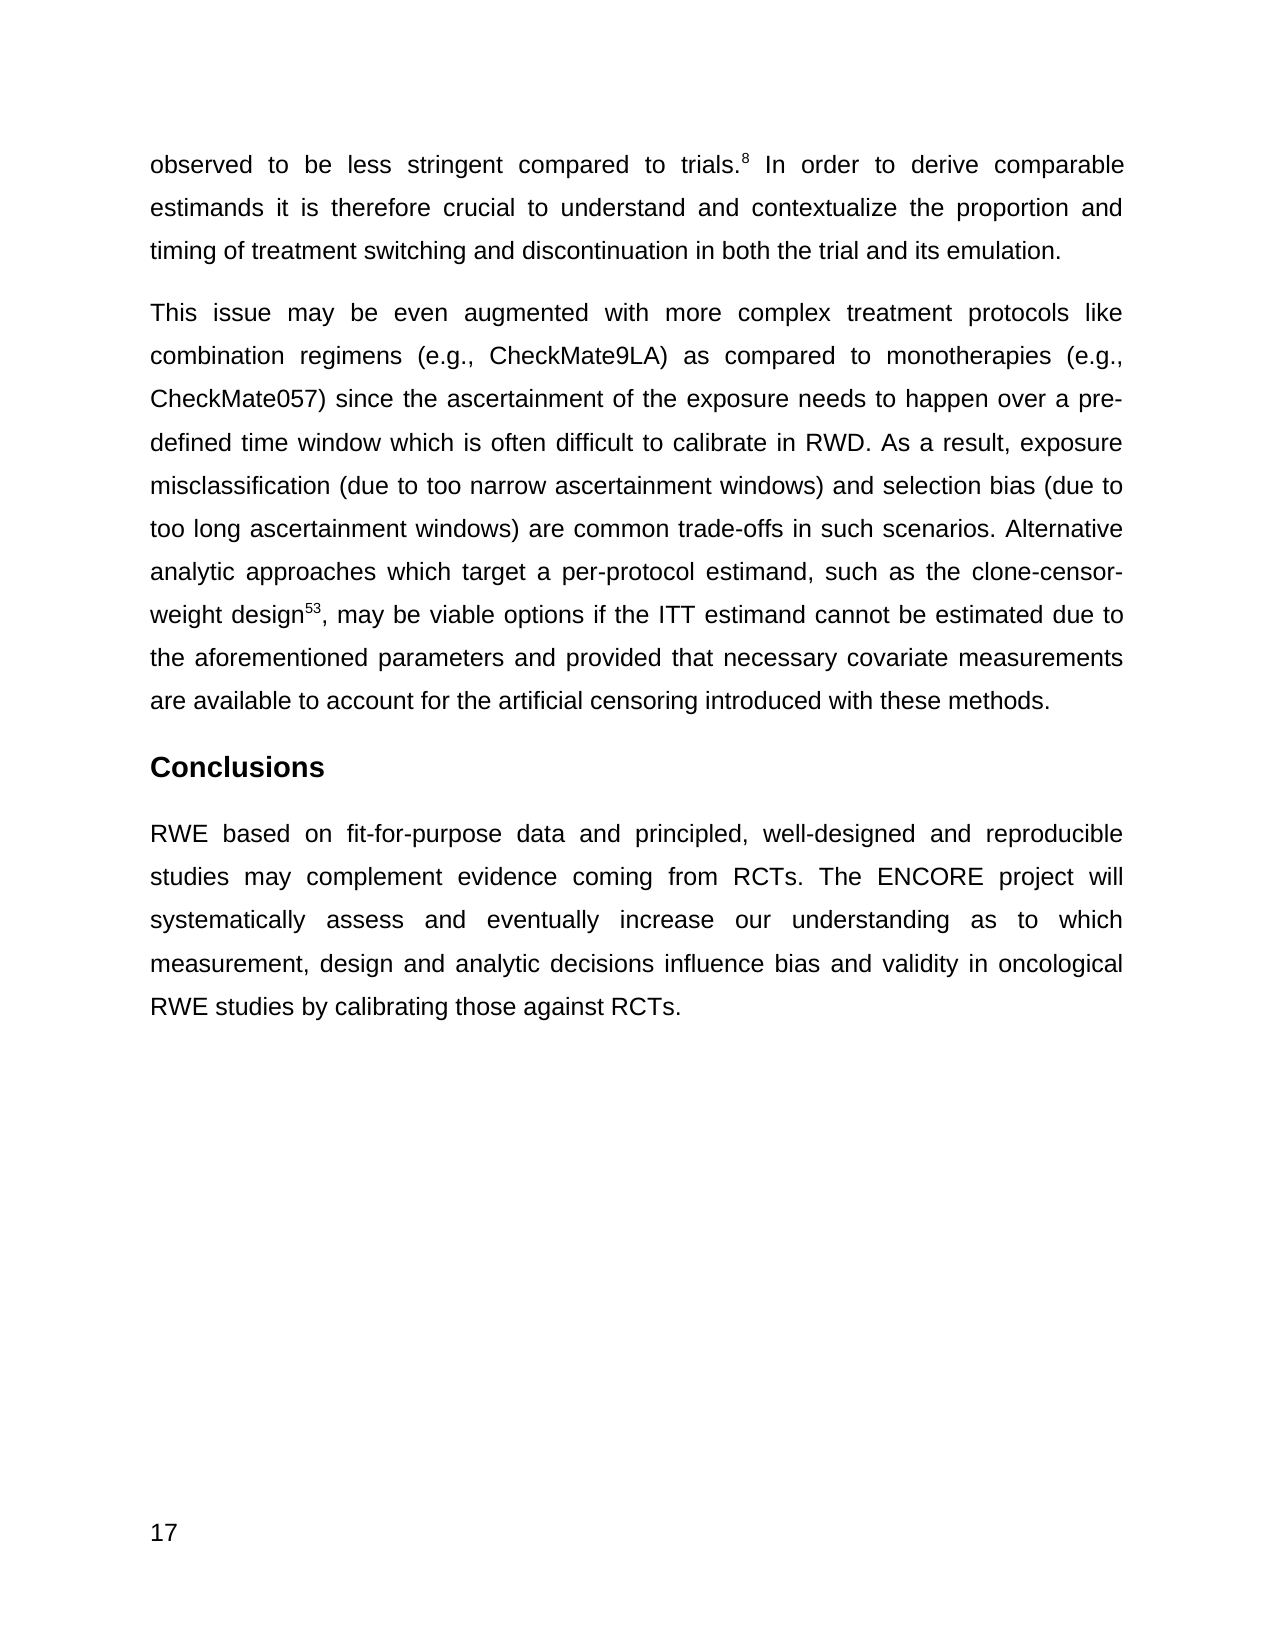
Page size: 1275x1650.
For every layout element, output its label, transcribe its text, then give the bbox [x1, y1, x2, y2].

text RWE based on fit-for-purpose data and principled, well-designed and reproducible studies may complement evidence coming from RCTs. The ENCORE project will systematically assess and eventually increase our understanding as to which measurement, design and analytic decisions influence bias and validity in oncological RWE studies by calibrating those against RCTs. [150, 819, 1125, 1021]
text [150, 150, 1125, 265]
text This issue may be even augmented with more complex treatment protocols like combination regimens (e.g., CheckMate9LA) as compared to monotherapies (e.g., CheckMate057) since the ascertainment of the exposure needs to happen over a pre-defined time window which is often difficult to calibrate in RWD. As a result, exposure misclassification (due to too narrow ascertainment windows) and selection bias (due to too long ascertainment windows) are common trade-offs in such scenarios. Alternative analytic approaches which target a per-protocol estimand, such as the clone-censor-weight design53, may be viable options if the ITT estimand cannot be estimated due to the aforementioned parameters and provided that necessary covariate measurements are available to account for the artificial censoring introduced with these methods. [150, 298, 1125, 715]
subtitle Conclusions [150, 750, 1125, 784]
